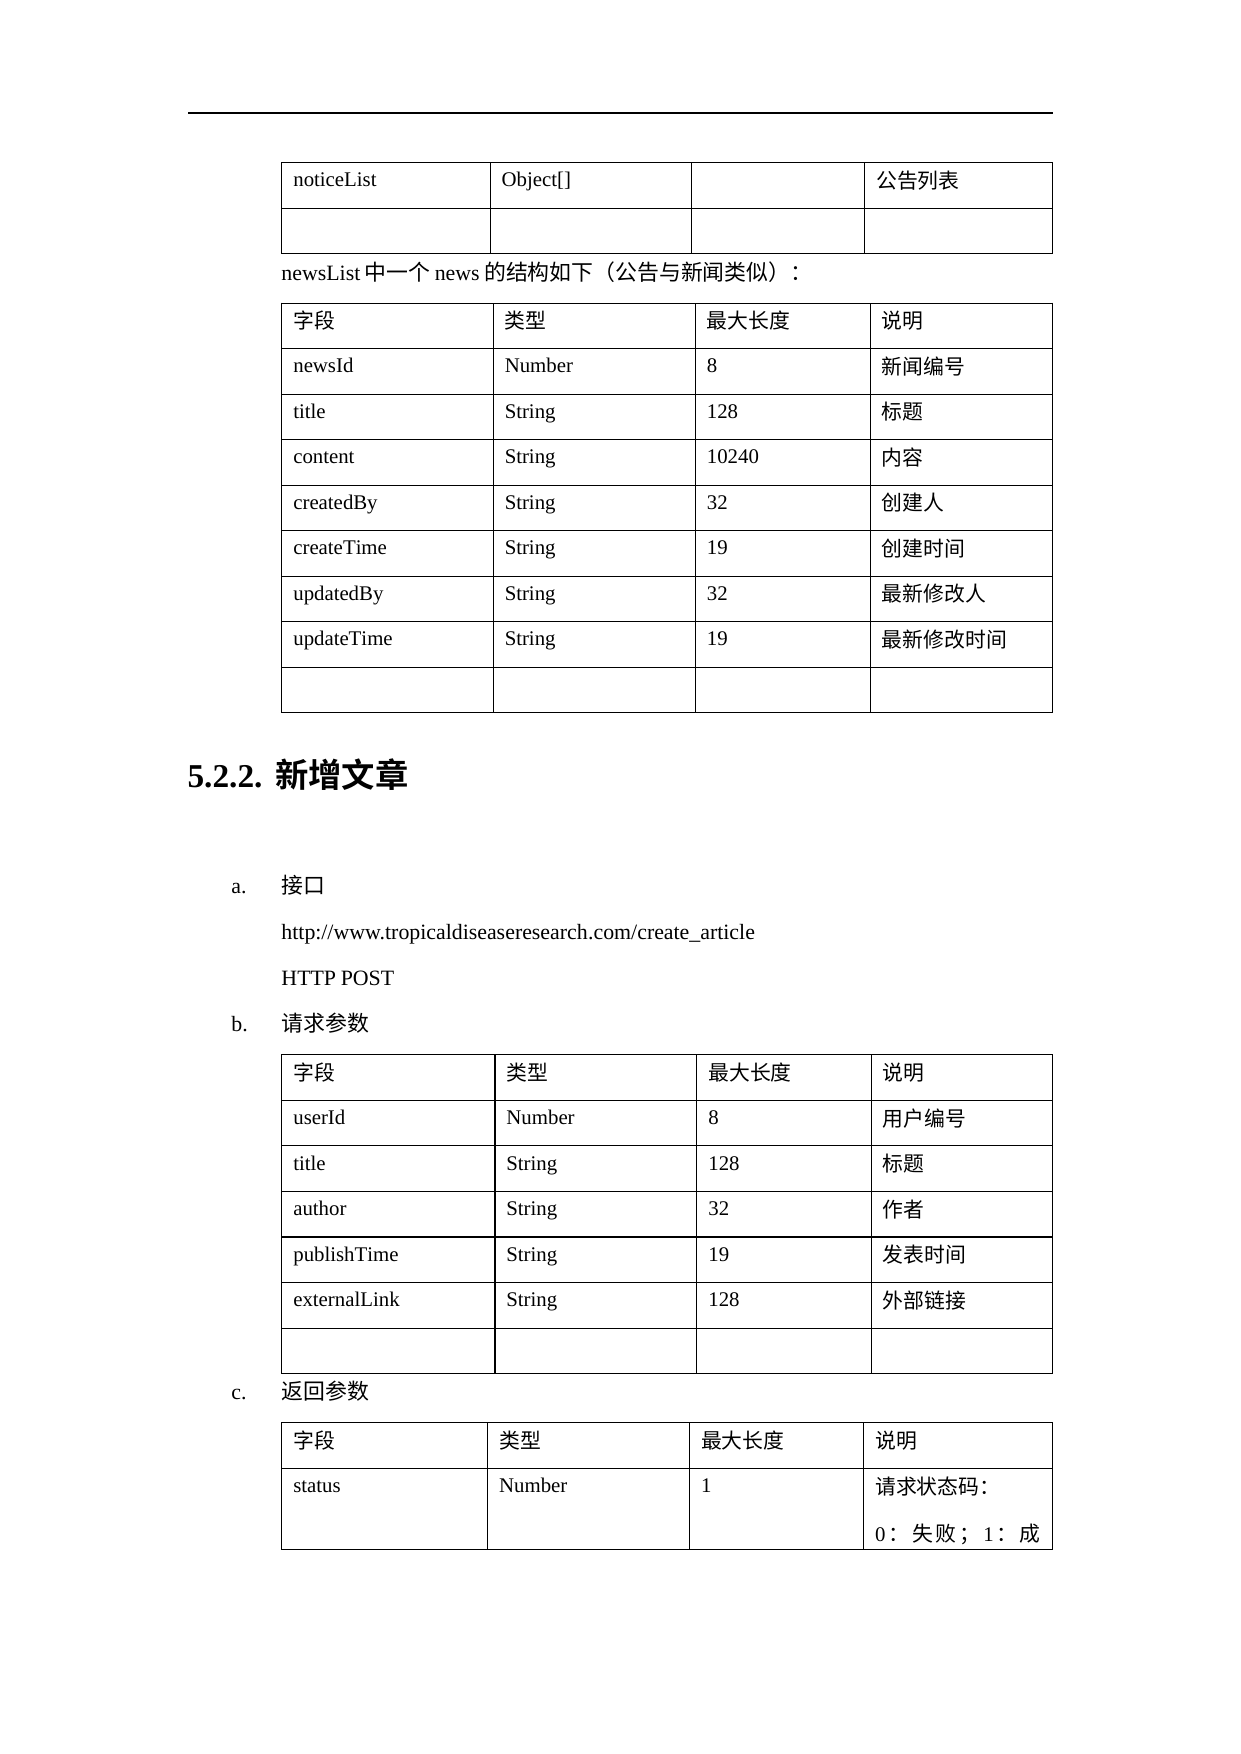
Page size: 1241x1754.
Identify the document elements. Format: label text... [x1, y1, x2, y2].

list 返回参数 [231, 1374, 1053, 1406]
table_cell [865, 209, 1052, 253]
table_cell 创建人 [871, 486, 1052, 530]
table_header 最大长度 [697, 1055, 871, 1100]
table_cell [871, 668, 1052, 712]
table_cell Number [496, 1101, 696, 1145]
table_header 字段 [282, 304, 493, 348]
table_cell 128 [697, 1146, 871, 1191]
table_cell String [494, 531, 695, 576]
table_header 类型 [494, 304, 695, 348]
table_cell String [496, 1238, 696, 1282]
table_cell String [496, 1283, 696, 1327]
table_cell String [494, 622, 695, 667]
table_header 类型 [488, 1423, 689, 1468]
table_cell 新闻编号 [871, 349, 1052, 393]
table_header 类型 [496, 1055, 696, 1100]
list 接口 [231, 867, 1053, 900]
table_cell String [494, 486, 695, 530]
table_cell 作者 [872, 1192, 1052, 1236]
table_cell 标题 [872, 1146, 1052, 1191]
table_cell 公告列表 [865, 163, 1052, 207]
table_cell noticeList [282, 163, 490, 207]
table_cell [494, 668, 695, 712]
table_cell 32 [697, 1192, 871, 1236]
table_cell 19 [696, 622, 870, 667]
table_cell String [496, 1192, 696, 1236]
table_cell [692, 209, 864, 253]
table_cell 1 [690, 1469, 863, 1549]
table_cell Number [488, 1469, 689, 1549]
table_header 说明 [871, 304, 1052, 348]
table_header 说明 [872, 1055, 1052, 1100]
table_header 字段 [282, 1055, 494, 1100]
table_cell 10240 [696, 440, 870, 484]
table_cell userId [282, 1101, 494, 1145]
table_cell 内容 [871, 440, 1052, 484]
table_cell 创建时间 [871, 531, 1052, 576]
table_cell [697, 1329, 871, 1373]
table_cell [496, 1329, 696, 1373]
list http://www.tropicaldiseaseresearch.com/create_article [281, 916, 1053, 948]
table_cell [692, 163, 864, 207]
table_cell 标题 [871, 395, 1052, 439]
list 请求参数 [231, 1006, 1053, 1038]
table_cell Object[] [491, 163, 691, 207]
table_cell updatedBy [282, 577, 493, 621]
table_cell 发表时间 [872, 1238, 1052, 1282]
table_cell createdBy [282, 486, 493, 530]
table_cell 外部链接 [872, 1283, 1052, 1327]
table_cell newsId [282, 349, 493, 393]
table_cell content [282, 440, 493, 484]
table_header 最大长度 [696, 304, 870, 348]
table_cell String [496, 1146, 696, 1191]
table_cell status [282, 1469, 487, 1549]
table_cell [282, 209, 490, 253]
table_cell 19 [697, 1238, 871, 1282]
table_cell String [494, 440, 695, 484]
table_cell String [494, 395, 695, 439]
table_cell 8 [696, 349, 870, 393]
table_cell [282, 1329, 494, 1373]
table_cell 32 [696, 577, 870, 621]
table_cell createTime [282, 531, 493, 576]
table_cell 最新修改人 [871, 577, 1052, 621]
table_cell [491, 209, 691, 253]
table_cell 用户编号 [872, 1101, 1052, 1145]
table_cell Number [494, 349, 695, 393]
list HTTP POST [281, 961, 1053, 993]
table_cell 128 [697, 1283, 871, 1327]
table_cell updateTime [282, 622, 493, 667]
table_cell 32 [696, 486, 870, 530]
table_cell 8 [697, 1101, 871, 1145]
subtitle 新增文章 [187, 740, 1053, 805]
table_cell 请求状态码： 0：失败；1：成功 [864, 1469, 1052, 1549]
table_cell 19 [696, 531, 870, 576]
table_header 说明 [864, 1423, 1052, 1468]
table_cell title [282, 395, 493, 439]
table_header 最大长度 [690, 1423, 863, 1468]
table_cell title [282, 1146, 494, 1191]
table_cell 128 [696, 395, 870, 439]
table_cell publishTime [282, 1238, 494, 1282]
table_cell [282, 668, 493, 712]
table_cell author [282, 1192, 494, 1236]
list newsList中一个news的结构如下（公告与新闻类似）： [281, 254, 1053, 287]
table_cell 最新修改时间 [871, 622, 1052, 667]
table_cell [696, 668, 870, 712]
table_header 字段 [282, 1423, 487, 1468]
table_cell externalLink [282, 1283, 494, 1327]
table_cell [872, 1329, 1052, 1373]
table_cell String [494, 577, 695, 621]
